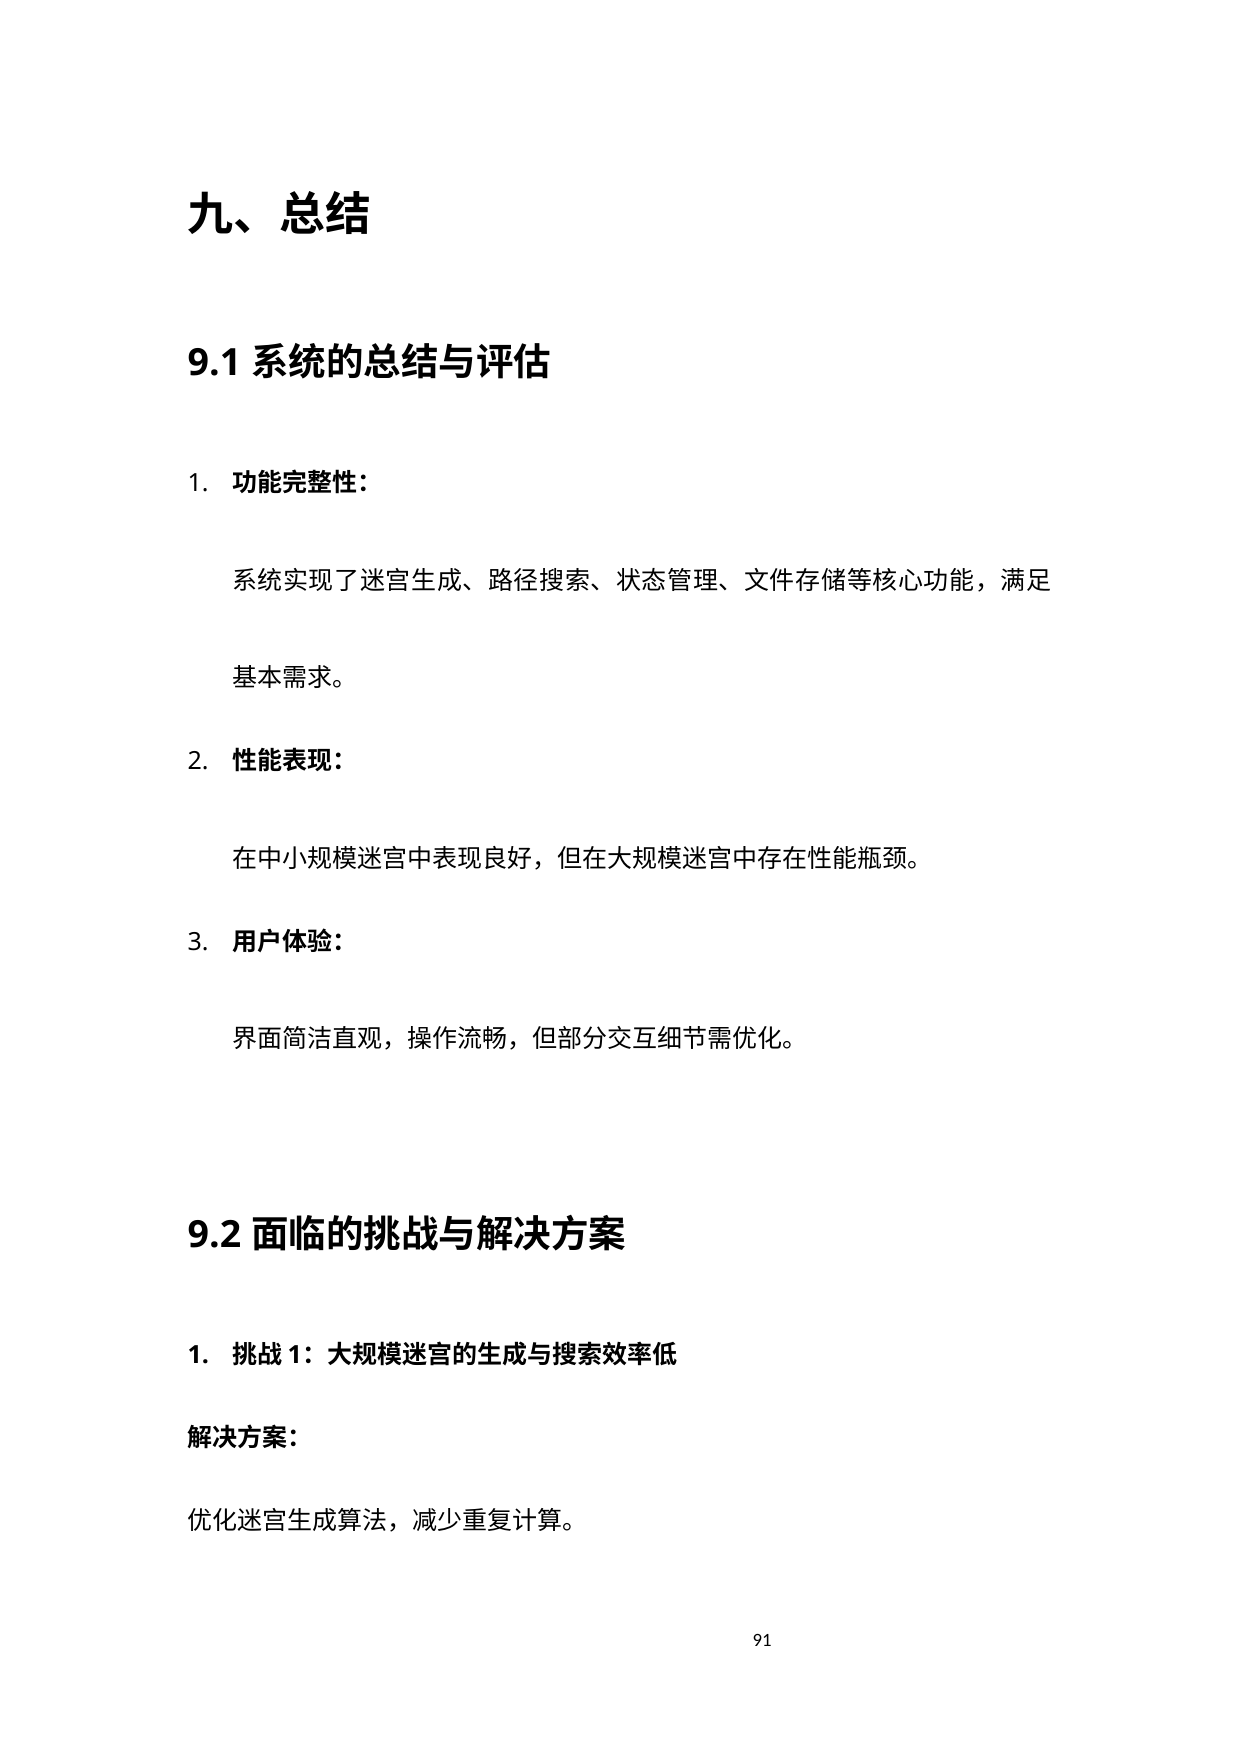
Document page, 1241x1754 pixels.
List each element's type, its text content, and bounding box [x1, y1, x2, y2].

text 优化迷宫生成算法，减少重复计算。 [187, 1486, 1053, 1551]
subtitle 九、总结 [187, 162, 1053, 259]
list 用户体验： 界面简洁直观，操作流畅，但部分交互细节需优化。 [187, 907, 1053, 1069]
subtitle 9.2 面临的挑战与解决方案 [187, 1199, 1053, 1264]
text 解决方案： [187, 1403, 1053, 1468]
subtitle 9.1 系统的总结与评估 [187, 327, 1053, 392]
list 性能表现： 在中小规模迷宫中表现良好，但在大规模迷宫中存在性能瓶颈。 [187, 726, 1053, 889]
list 功能完整性： 系统实现了迷宫生成、路径搜索、状态管理、文件存储等核心功能，满足基本需求。 [187, 448, 1053, 708]
list 挑战 1：大规模迷宫的生成与搜索效率低 [187, 1320, 1053, 1385]
